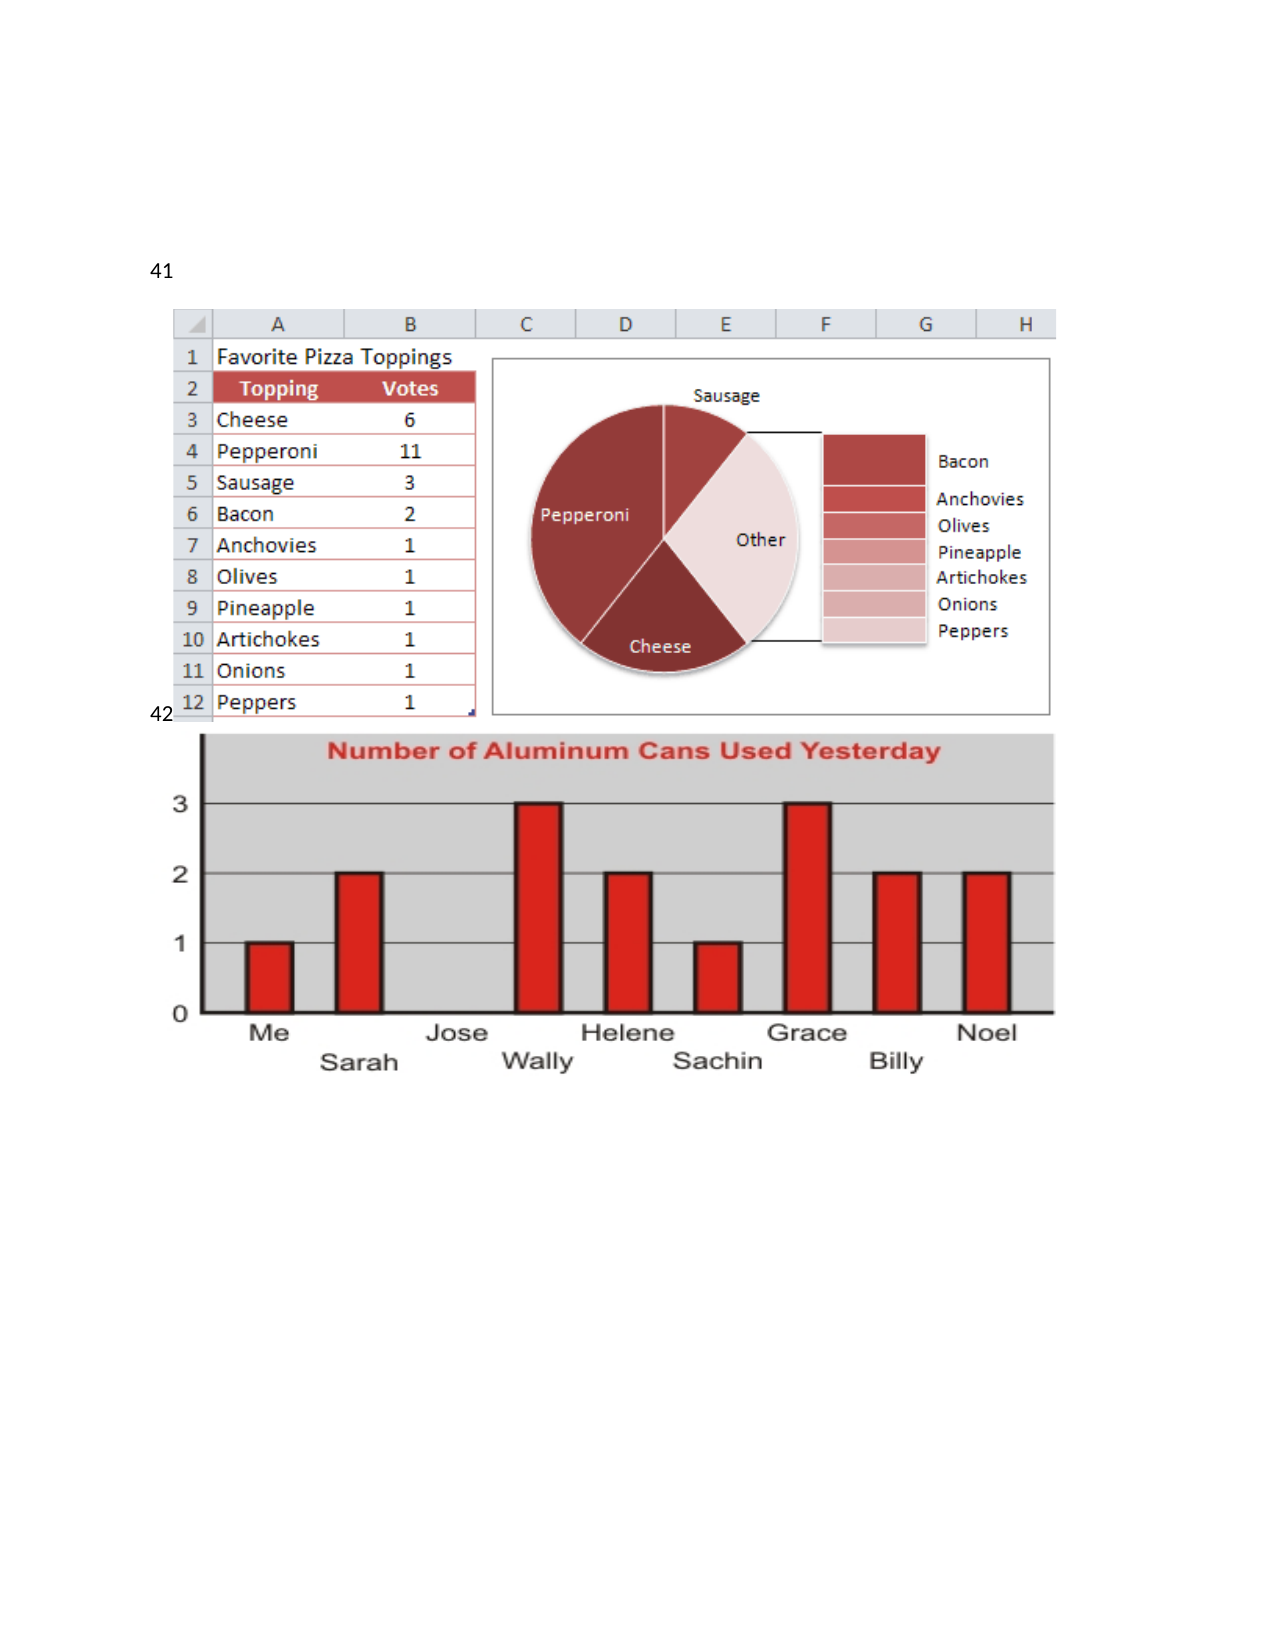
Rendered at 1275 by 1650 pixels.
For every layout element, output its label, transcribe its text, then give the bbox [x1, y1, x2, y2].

picture [150, 731, 1058, 1077]
text 41 [150, 256, 1125, 284]
picture [173, 309, 1057, 722]
